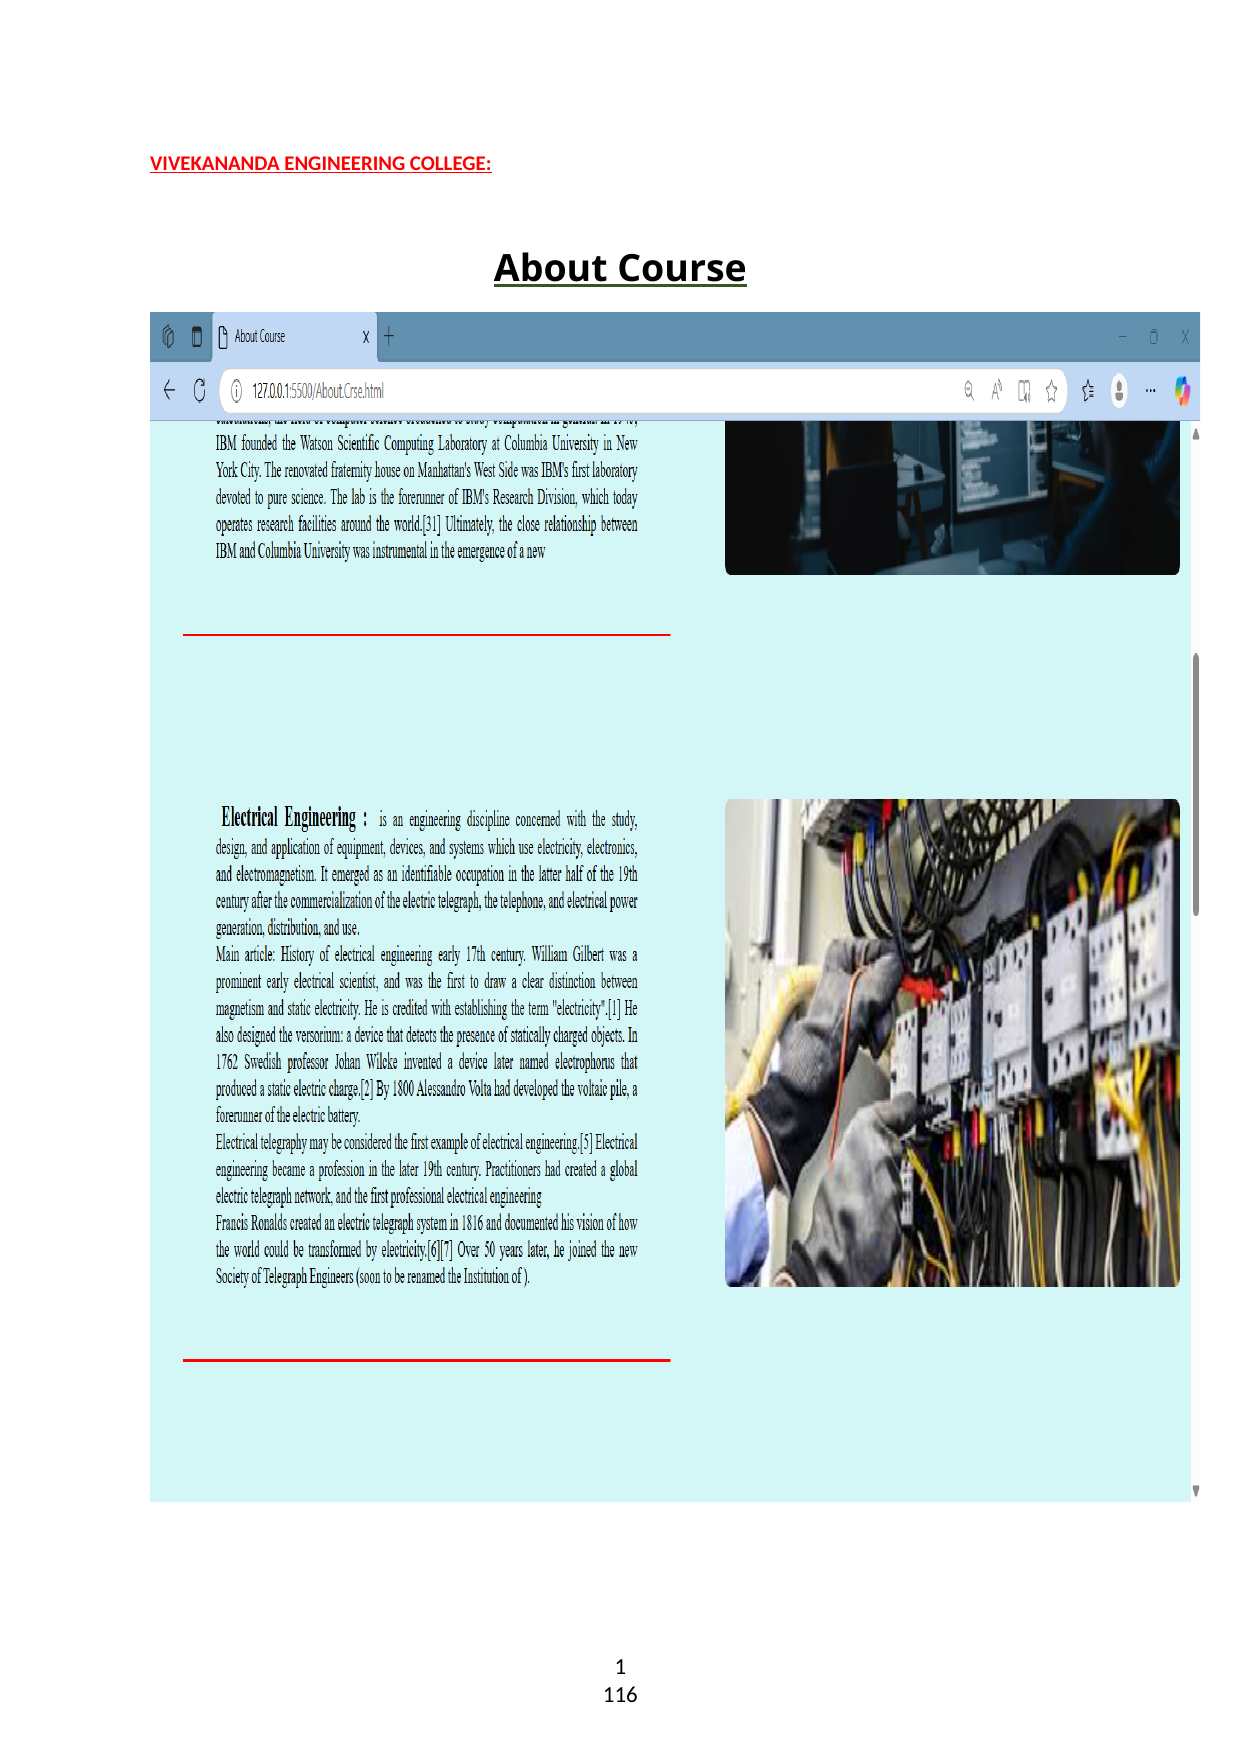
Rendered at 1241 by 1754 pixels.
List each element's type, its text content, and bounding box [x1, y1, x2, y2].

text About Course [150, 241, 1090, 292]
text VIVEKANANDA ENGINEERING COLLEGE: [150, 150, 1090, 175]
